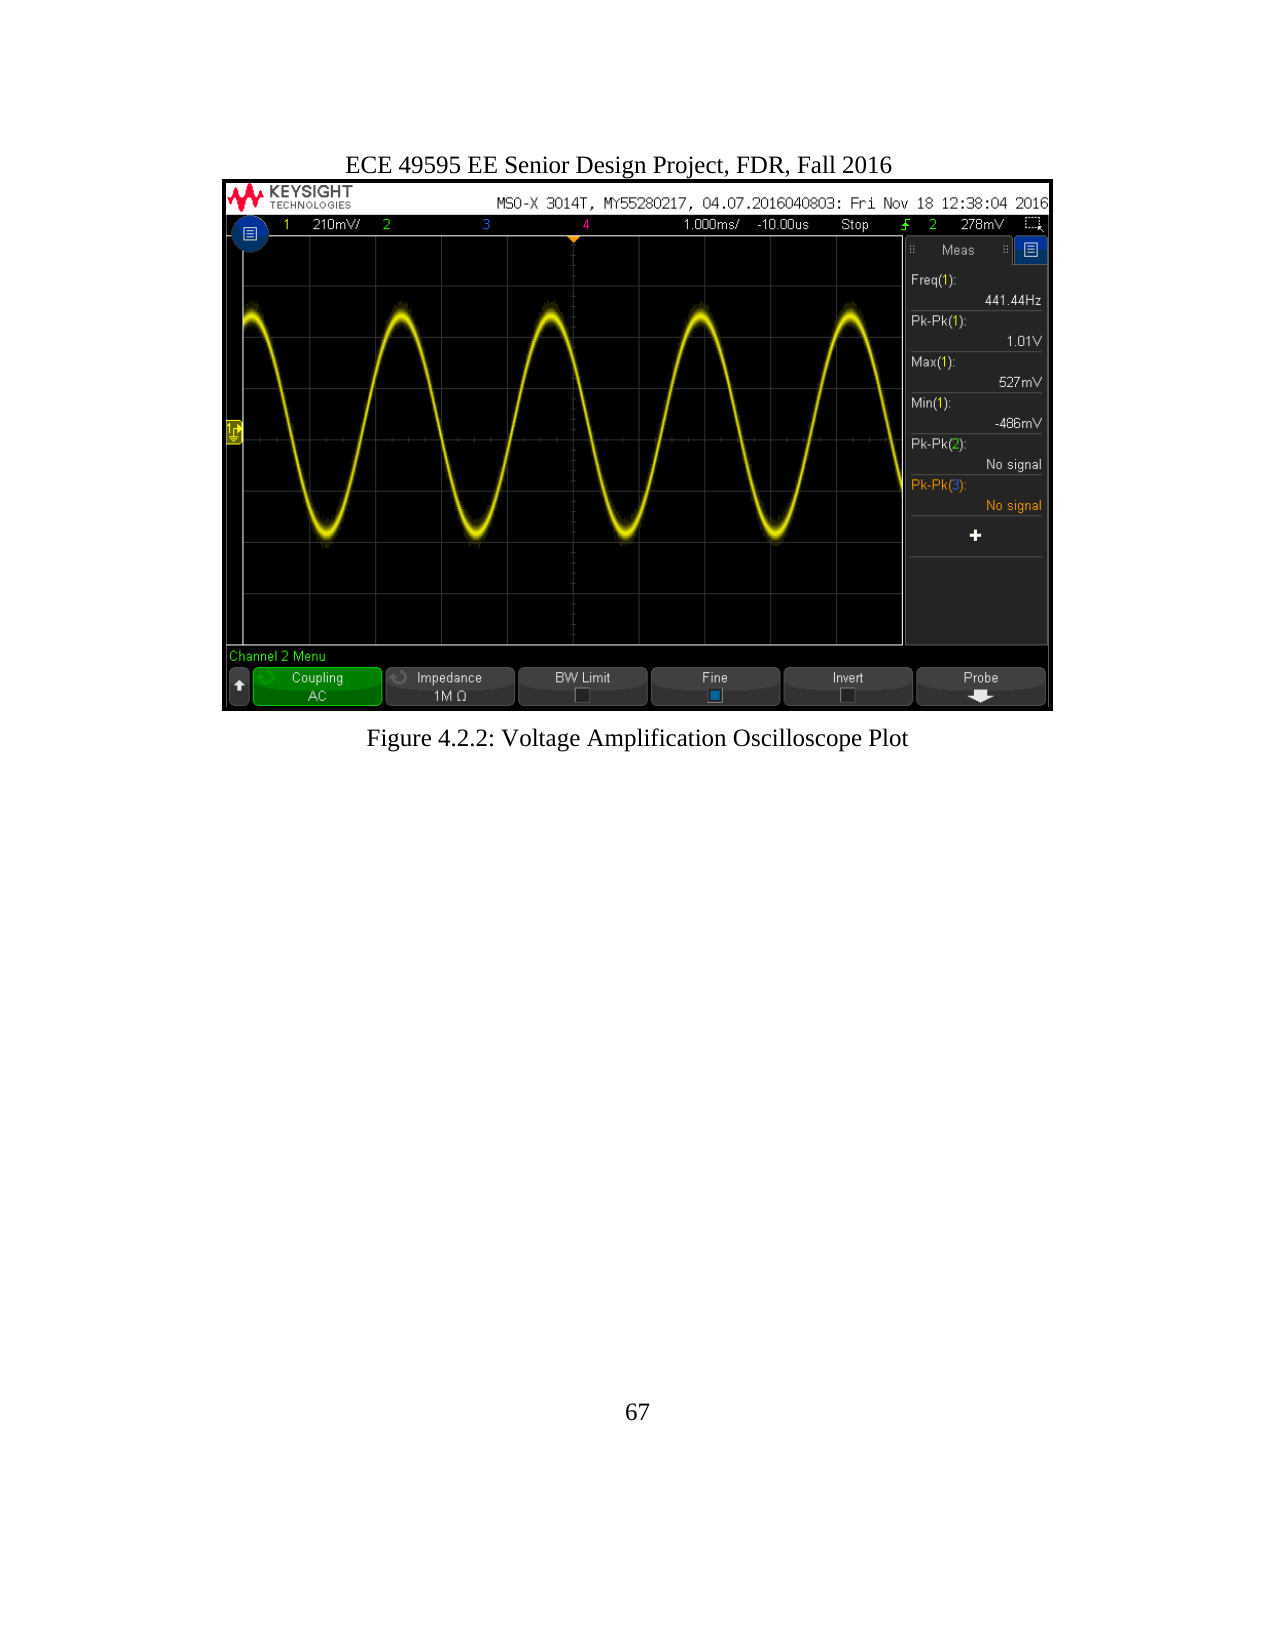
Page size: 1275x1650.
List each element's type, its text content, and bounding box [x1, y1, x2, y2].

picture [226, 183, 1049, 707]
text Figure 4.2.2: Voltage Amplification Oscilloscope Plot [75, 723, 1200, 752]
